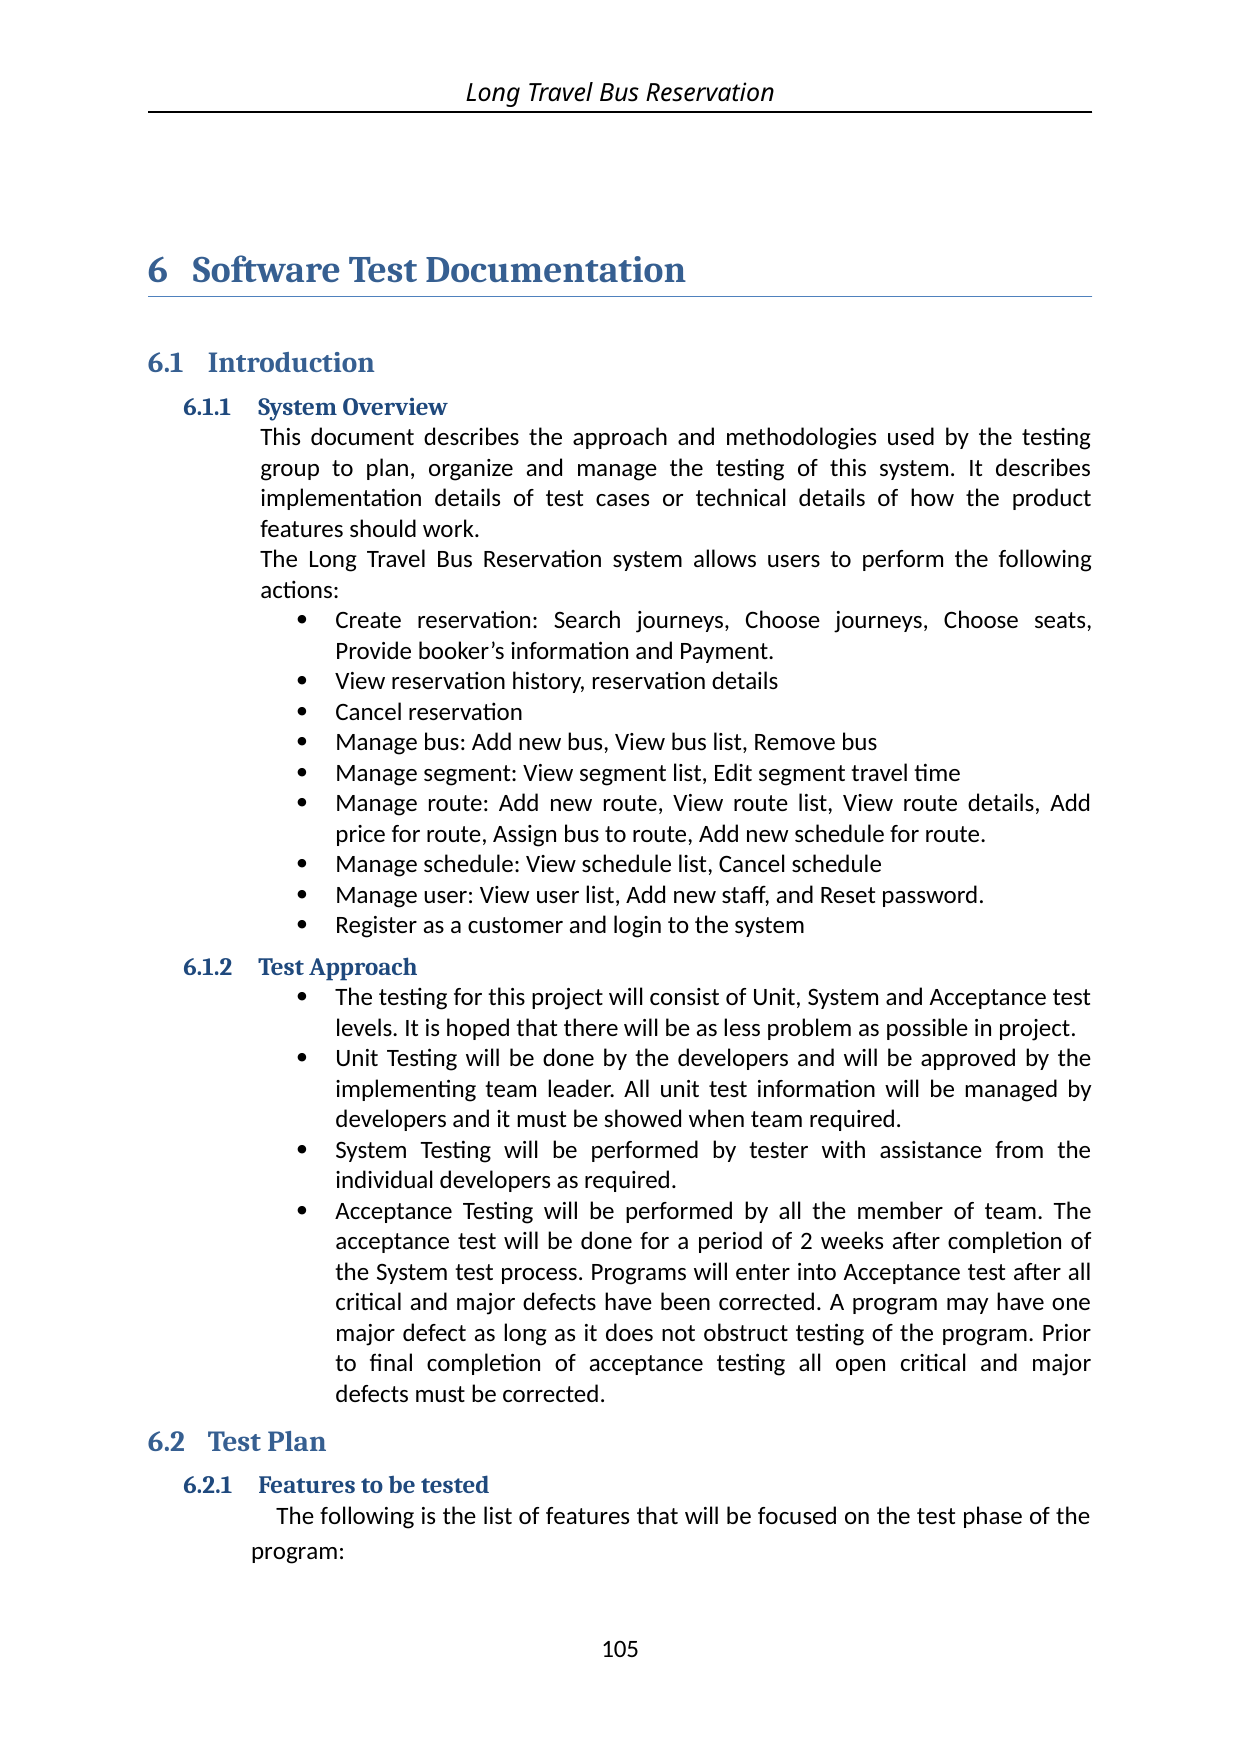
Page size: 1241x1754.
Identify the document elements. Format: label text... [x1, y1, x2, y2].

subtitle Introduction [148, 346, 1092, 380]
subtitle Features to be tested [183, 1471, 1092, 1500]
list System Testing will be performed by tester with assistance from the individual developers as required. [298, 1134, 1092, 1195]
subtitle System Overview [183, 392, 1092, 421]
list Register as a customer and login to the system [298, 909, 1092, 940]
subtitle Software Test Documentation [148, 248, 1092, 296]
list Cancel reservation [298, 696, 1092, 726]
text This document describes the approach and methodologies used by the testing group to plan, organize and manage the testing of this system. It describes implementation details of test cases or technical details of how the product features should work. [260, 421, 1092, 543]
subtitle Test Plan [148, 1425, 1092, 1459]
subtitle Test Approach [183, 952, 1092, 981]
list Manage bus: Add new bus, View bus list, Remove bus [298, 726, 1092, 757]
list Create reservation: Search journeys, Choose journeys, Choose seats, Provide booker’s information and Payment. [298, 604, 1092, 665]
list Manage segment: View segment list, Edit segment travel time [298, 757, 1092, 787]
text The Long Travel Bus Reservation system allows users to perform the following actions: [260, 543, 1092, 604]
text The following is the list of features that will be focused on the test phase of the program: [251, 1500, 1092, 1566]
list Manage user: View user list, Add new staff, and Reset password. [298, 879, 1092, 909]
list Unit Testing will be done by the developers and will be approved by the implementing team leader. All unit test information will be managed by developers and it must be showed when team required. [298, 1042, 1092, 1134]
list Manage schedule: View schedule list, Cancel schedule [298, 848, 1092, 879]
list View reservation history, reservation details [298, 665, 1092, 696]
list The testing for this project will consist of Unit, System and Acceptance test levels. It is hoped that there will be as less problem as possible in project. [298, 981, 1092, 1042]
list Acceptance Testing will be performed by all the member of team. The acceptance test will be done for a period of 2 weeks after completion of the System test process. Programs will enter into Acceptance test after all critical and major defects have been corrected. A program may have one major defect as long as it does not obstruct testing of the program. Prior to final completion of acceptance testing all open critical and major defects must be corrected. [298, 1195, 1092, 1408]
list Manage route: Add new route, View route list, View route details, Add price for route, Assign bus to route, Add new schedule for route. [298, 787, 1092, 848]
